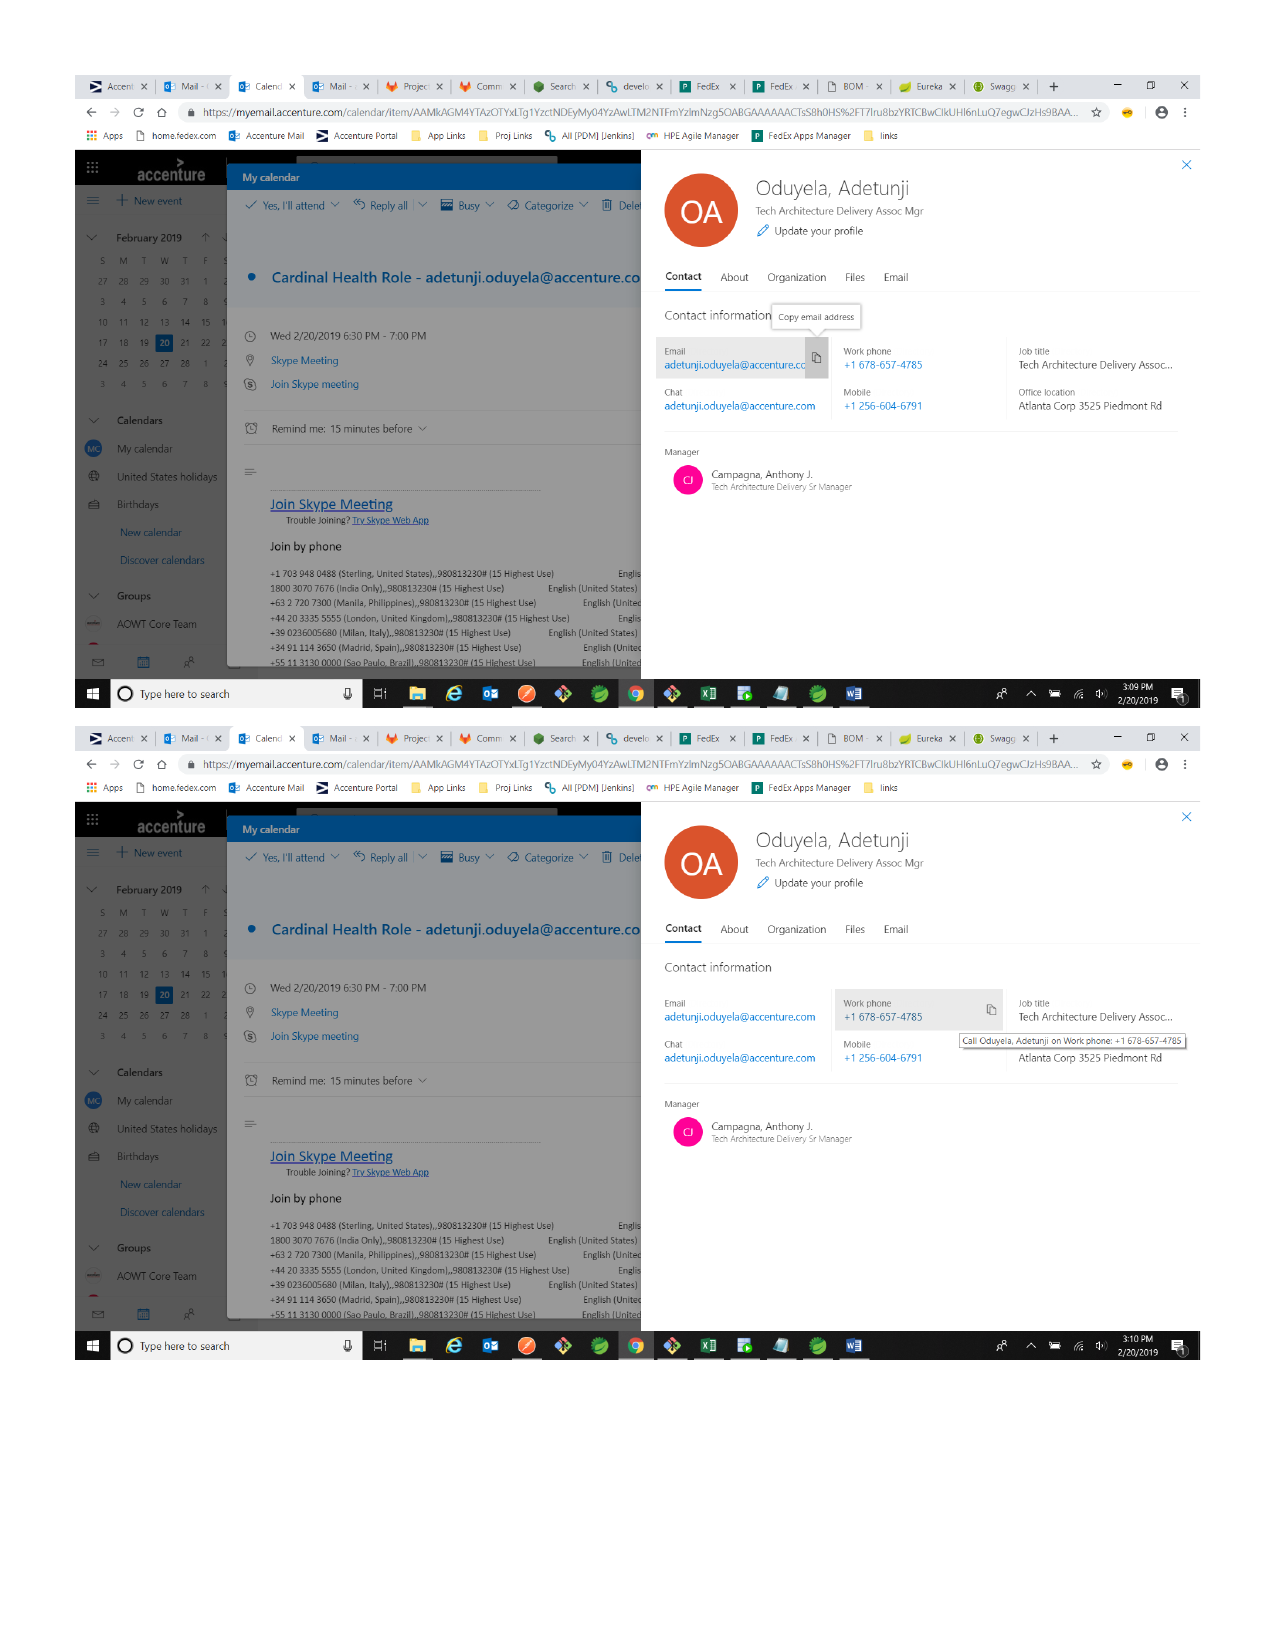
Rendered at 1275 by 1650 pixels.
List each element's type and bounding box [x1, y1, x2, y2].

picture [75, 726, 1200, 1360]
picture [75, 75, 1200, 708]
